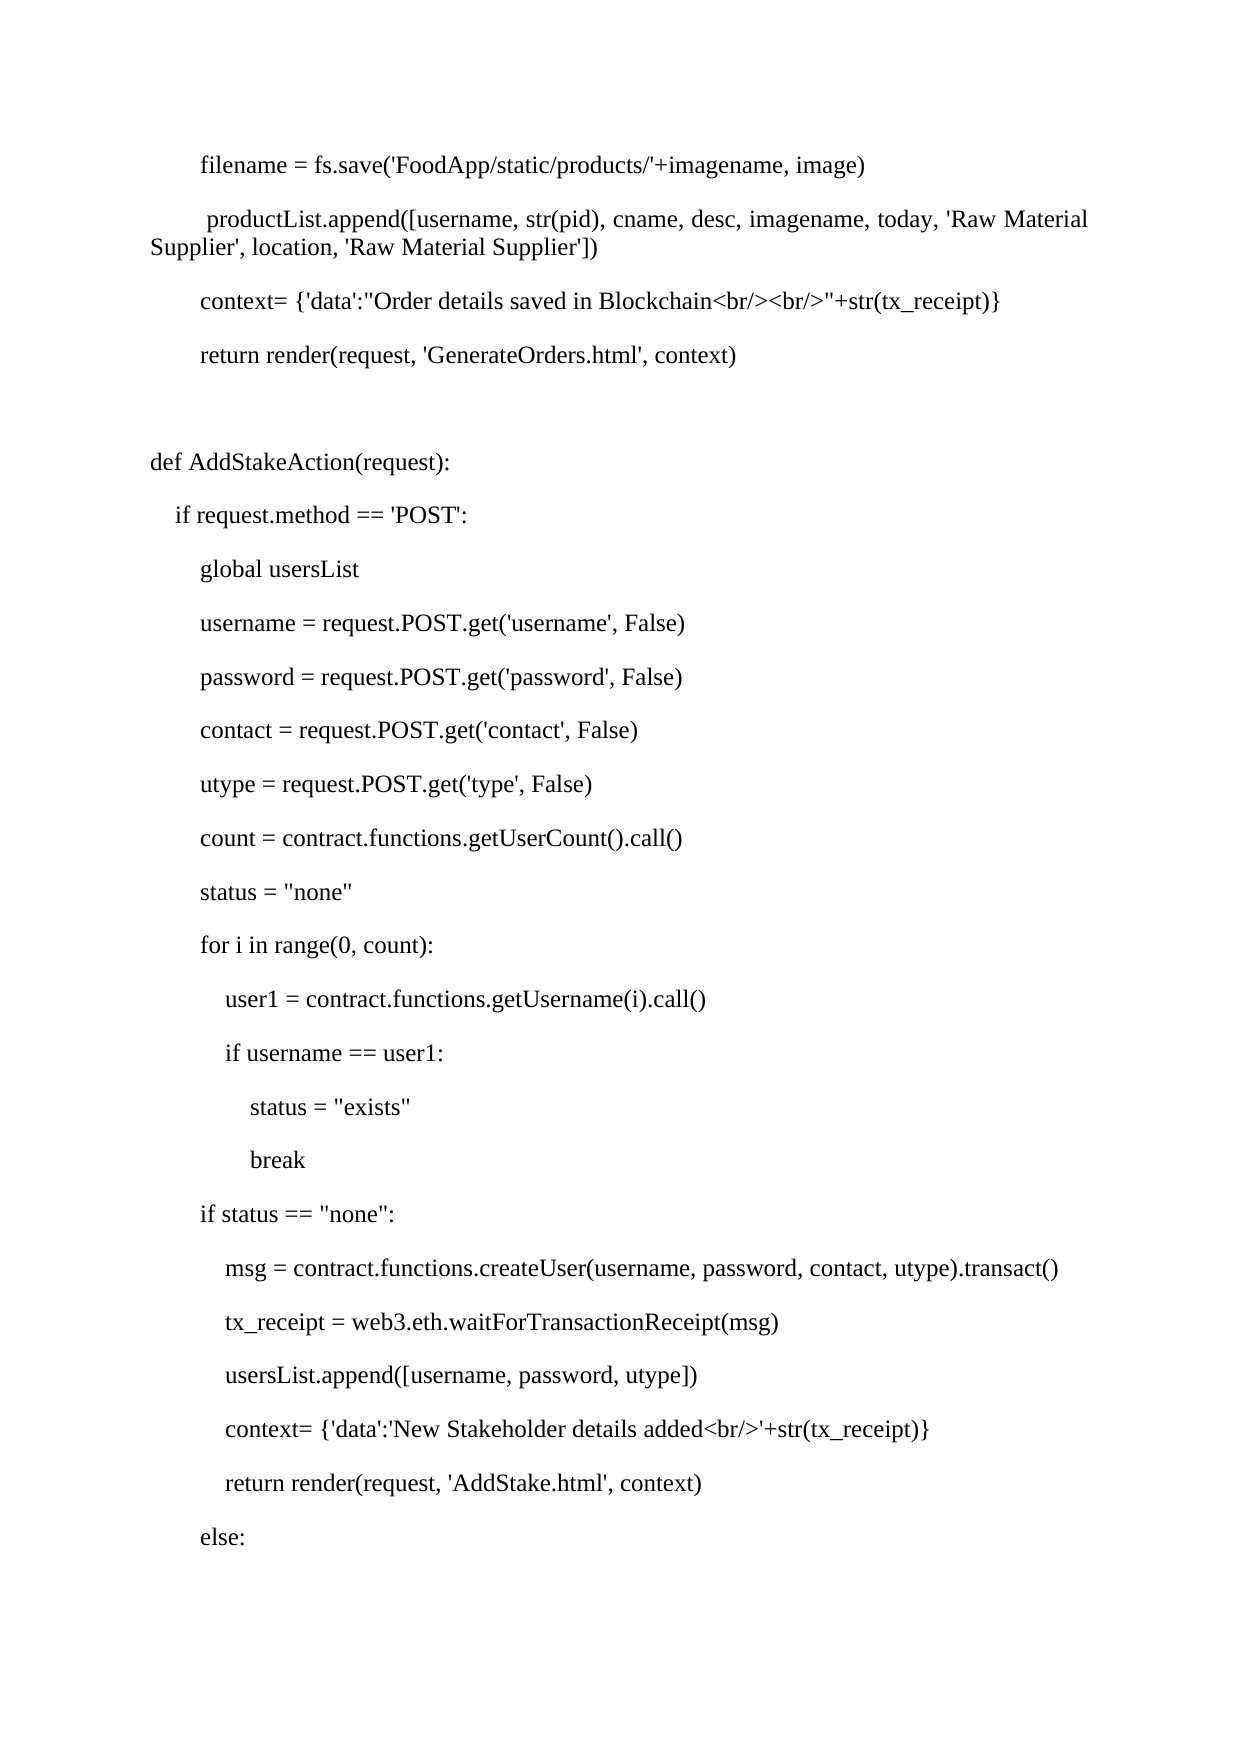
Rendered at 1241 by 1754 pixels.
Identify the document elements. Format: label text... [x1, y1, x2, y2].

text if status == "none": [150, 1199, 1090, 1228]
text break [150, 1146, 1090, 1174]
text context= {'data':'New Stakeholder details added<br/>'+str(tx_receipt)} [150, 1414, 1090, 1443]
text username = request.POST.get('username', False) [150, 608, 1090, 637]
text user1 = contract.functions.getUsername(i).call() [150, 984, 1090, 1013]
text productList.append([username, str(pid), cname, desc, imagename, today, 'Raw Material Supplier', location, 'Raw Material Supplier']) [150, 204, 1090, 261]
text if request.method == 'POST': [150, 501, 1090, 529]
text filename = fs.save('FoodApp/static/products/'+imagename, image) [150, 150, 1090, 179]
text context= {'data':"Order details saved in Blockchain<br/><br/>"+str(tx_receipt)} [150, 286, 1090, 315]
text def AddStakeAction(request): [150, 447, 1090, 476]
text msg = contract.functions.createUser(username, password, contact, utype).transact() [150, 1253, 1090, 1282]
text utype = request.POST.get('type', False) [150, 769, 1090, 798]
text password = request.POST.get('password', False) [150, 662, 1090, 691]
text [150, 1468, 1090, 1497]
text status = "none" [150, 877, 1090, 906]
text for i in range(0, count): [150, 931, 1090, 959]
text status = "exists" [150, 1092, 1090, 1121]
text return render(request, 'GenerateOrders.html', context) [150, 340, 1090, 369]
text if username == user1: [150, 1038, 1090, 1067]
text usersList.append([username, password, utype]) [150, 1361, 1090, 1389]
text else: [150, 1522, 1090, 1551]
text tx_receipt = web3.eth.waitForTransactionReceipt(msg) [150, 1307, 1090, 1336]
text global usersList [150, 554, 1090, 583]
text contact = request.POST.get('contact', False) [150, 716, 1090, 744]
text count = contract.functions.getUserCount().call() [150, 823, 1090, 852]
